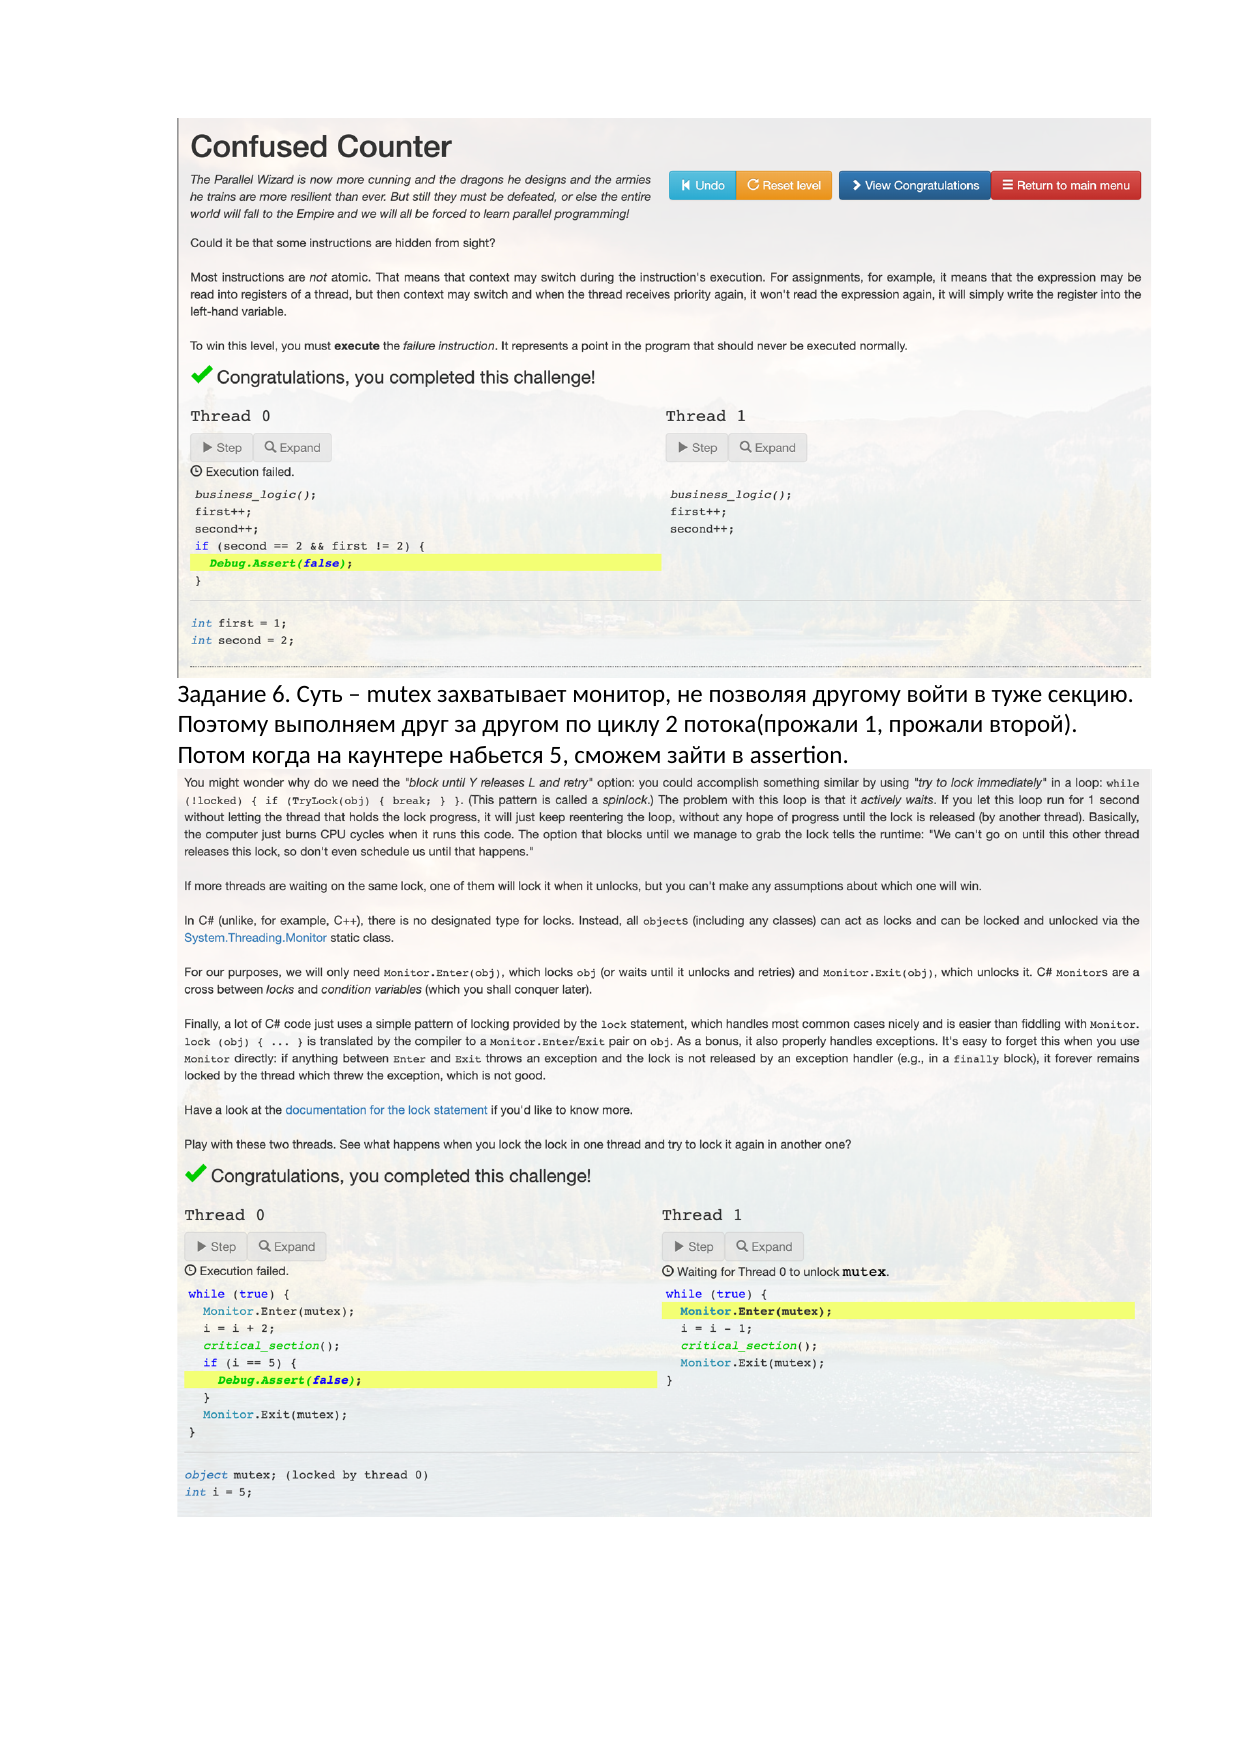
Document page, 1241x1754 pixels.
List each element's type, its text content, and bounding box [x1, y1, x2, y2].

picture [177, 769, 1152, 1517]
picture [177, 118, 1152, 678]
text Задание 6. Суть – mutex захватывает монитор, не позволяя другому войти в туже секцию. Поэтому выполняем друг за другом по циклу 2 потока(прожали 1, прожали второй). Потом когда на каунтере набьется 5, сможем зайти в assertion. [177, 678, 1152, 769]
